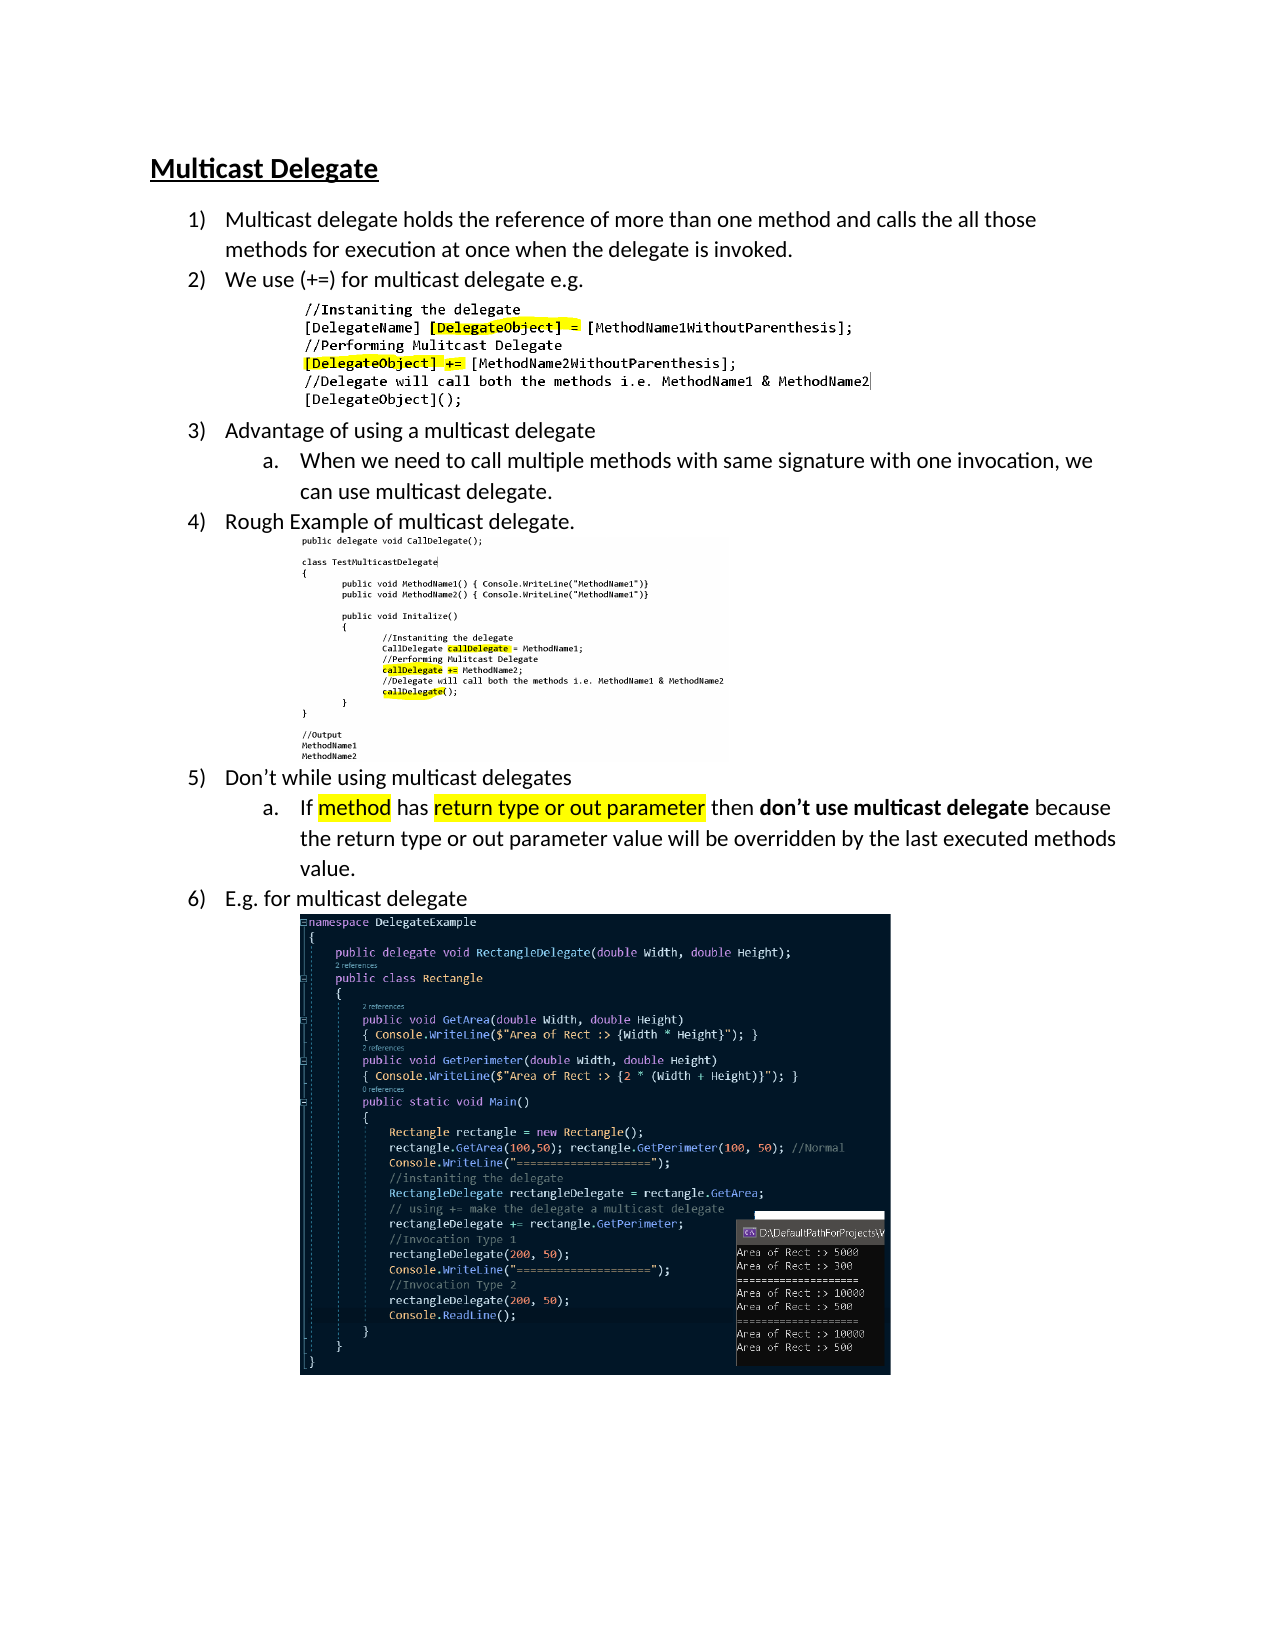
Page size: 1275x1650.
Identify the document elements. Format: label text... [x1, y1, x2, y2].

list When we need to call multiple methods with same signature with one invocation, we can use multicast delegate. [262, 447, 1125, 505]
picture [300, 295, 874, 415]
list Rough Example of multicast delegate. [187, 507, 1125, 535]
list E.g. for multicast delegate [187, 884, 1125, 912]
list Don’t while using multicast delegates [187, 763, 1125, 791]
picture [300, 914, 891, 1375]
text Multicast Delegate [150, 150, 1125, 186]
list We use (+=) for multicast delegate e.g. [187, 266, 1125, 293]
list Multicast delegate holds the reference of more than one method and calls the all those methods for execution at once when the delegate is invoked. [187, 205, 1125, 263]
list If method has return type or out parameter then don’t use multicast delegate because the return type or out parameter value will be overridden by the last executed methods value. [262, 793, 1125, 882]
picture [300, 537, 729, 762]
list Advantage of using a multicast delegate [187, 416, 1125, 444]
